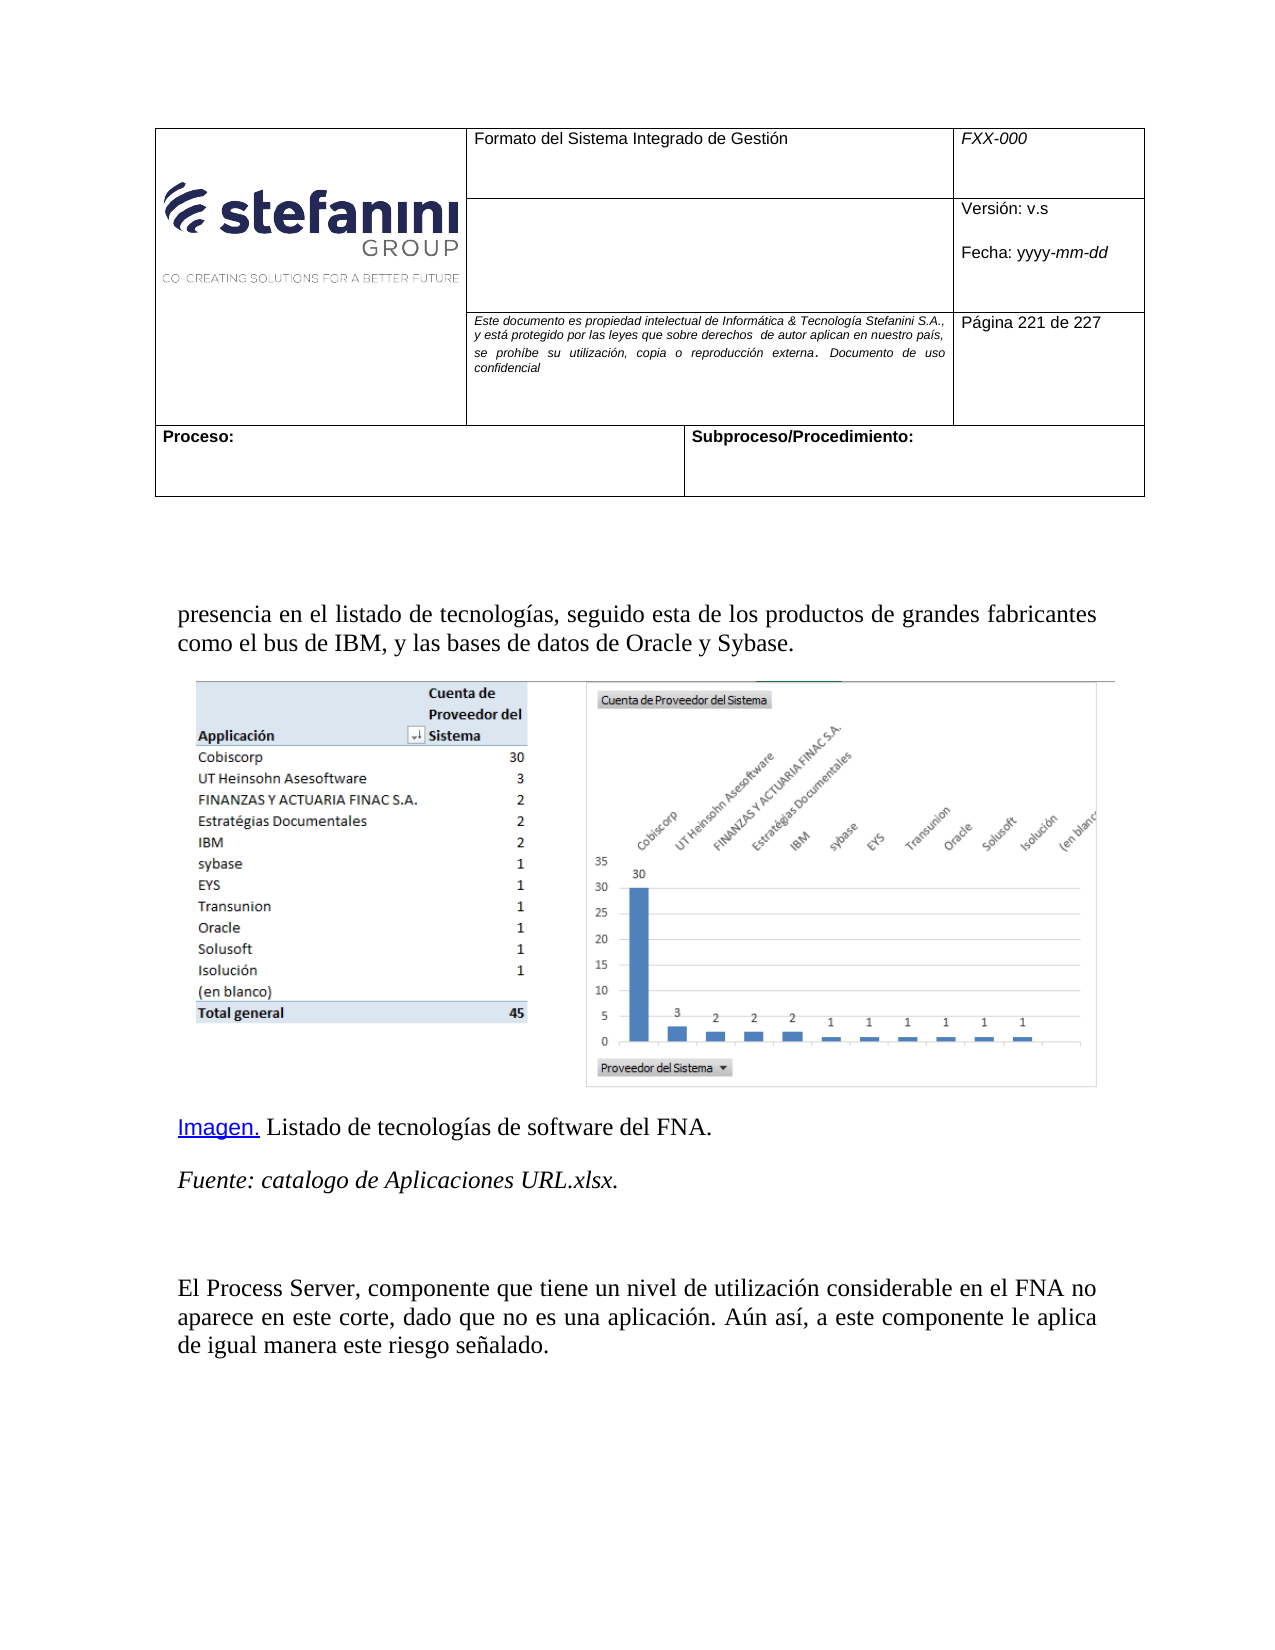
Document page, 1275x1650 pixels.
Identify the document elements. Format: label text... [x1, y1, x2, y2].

picture [162, 182, 460, 286]
text El Process Server, componente que tiene un nivel de utilización considerable en el FNA no aparece en este corte, dado que no es una aplicación. Aún así, a este componente le aplica de igual manera este riesgo señalado. [177, 1273, 1098, 1359]
text Imagen. Listado de tecnologías de software del FNA. [177, 1112, 1098, 1141]
text Parte importante de la tecnología del Fondo está reflejada en sus aplicaciones y plataforma de software (ver imagen siguiente). Las aplicaciones de proveedor, entre los que se encuentran Transunion, Solusoft, Isolution, y por supuesto, el ERP Cobis, tienen la mayor presencia en el listado de tecnologías, seguido esta de los productos de grandes fabricantes como el bus de IBM, y las bases de datos de Oracle y Sybase. [177, 599, 1098, 657]
picture [196, 681, 1115, 1100]
text Fuente: catalogo de Aplicaciones URL.xlsx. [177, 1166, 1098, 1194]
